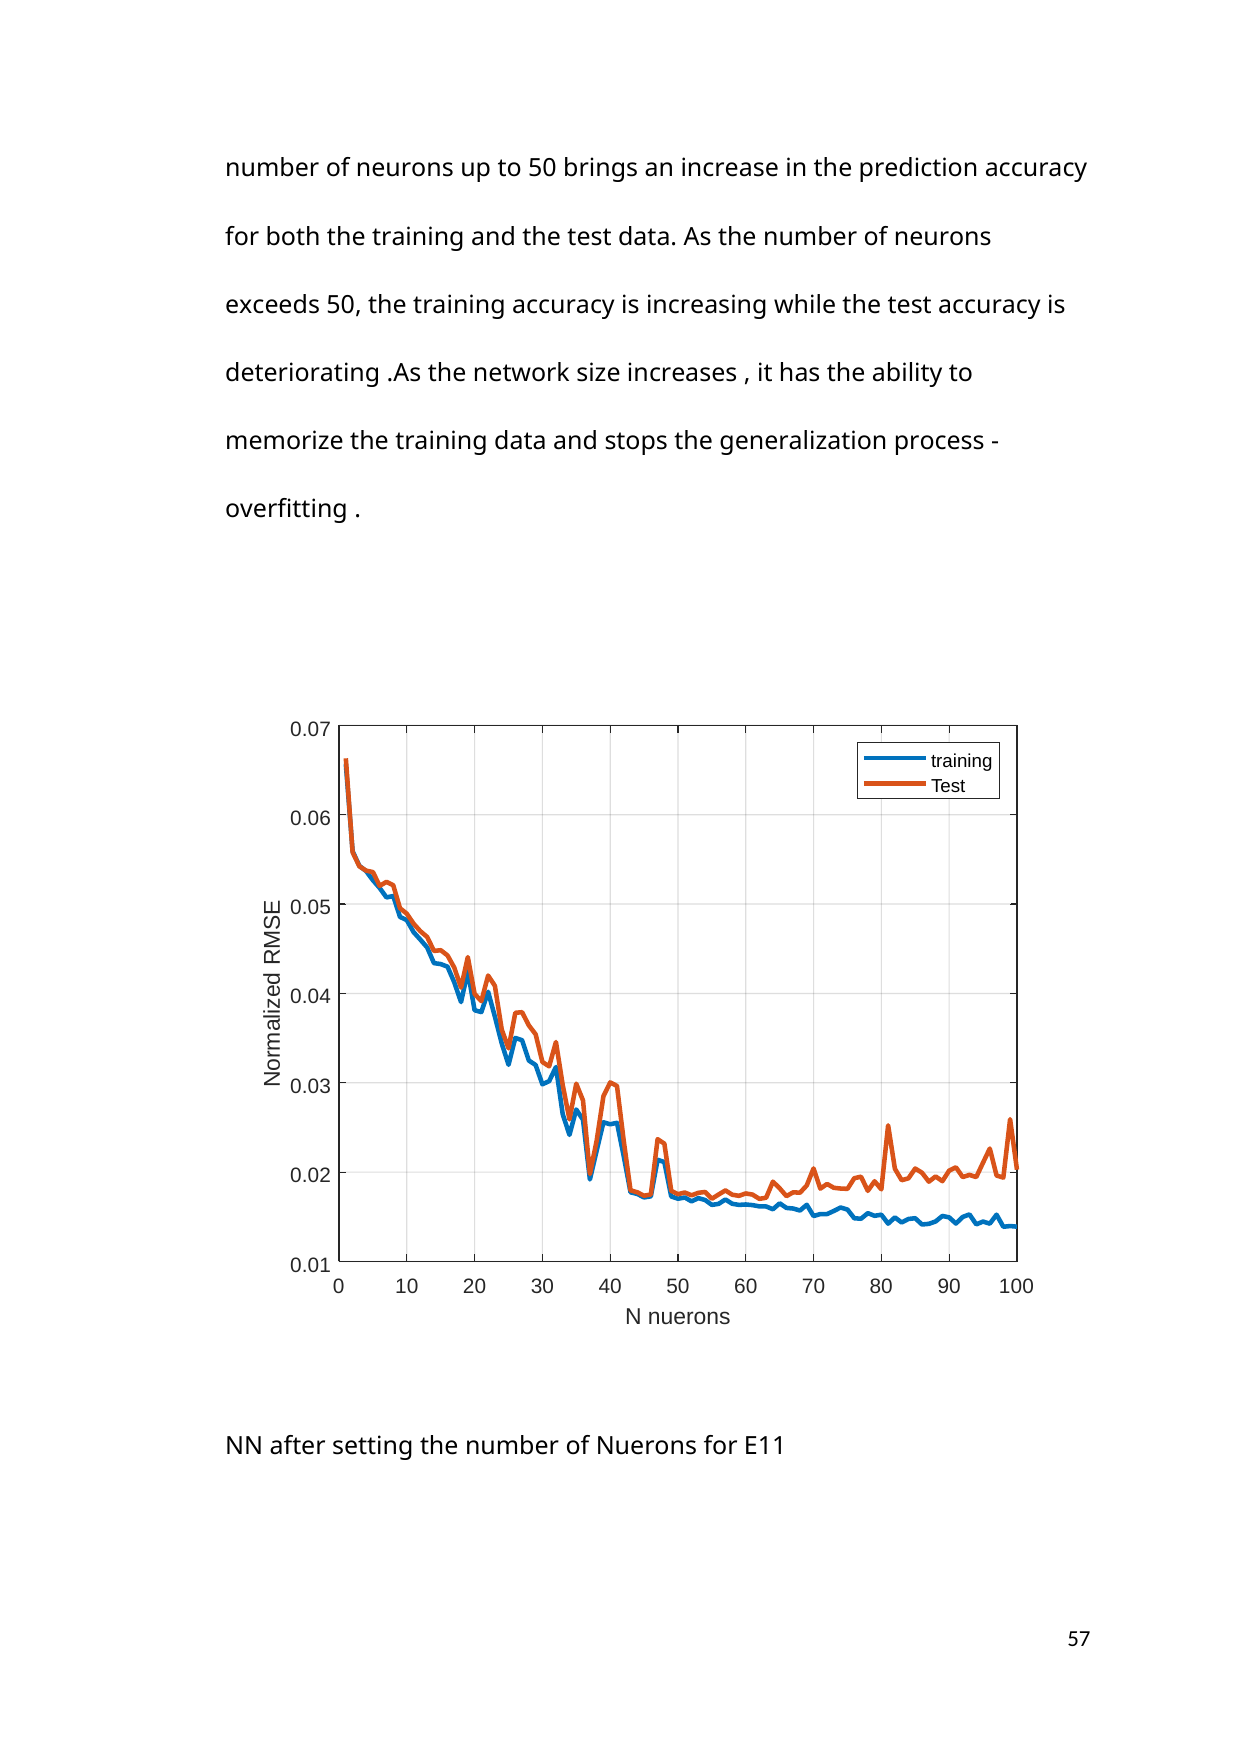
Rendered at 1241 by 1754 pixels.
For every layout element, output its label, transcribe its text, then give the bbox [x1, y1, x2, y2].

list NN after setting the number of Nuerons for E11 [225, 1428, 1090, 1462]
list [225, 150, 1090, 581]
